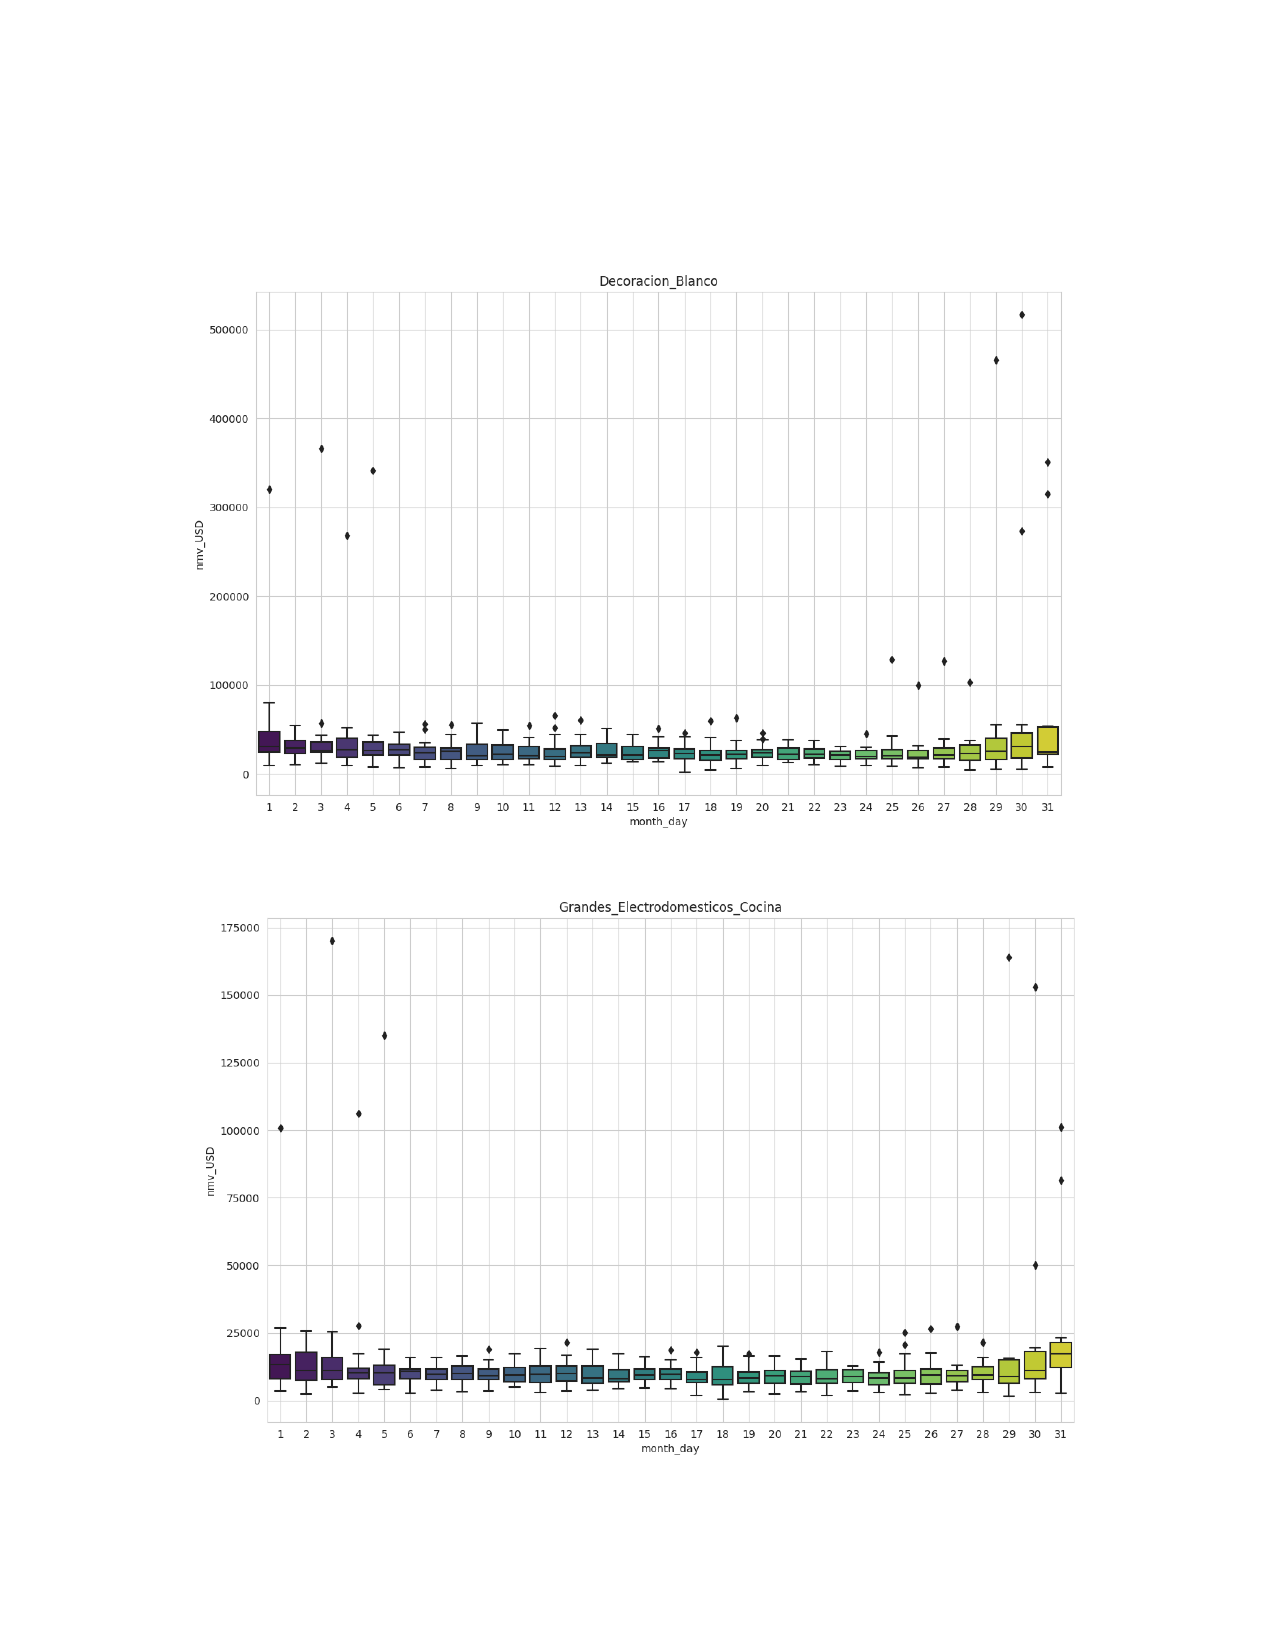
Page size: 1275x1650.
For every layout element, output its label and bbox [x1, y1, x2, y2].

picture [191, 268, 1066, 834]
picture [205, 891, 1078, 1458]
